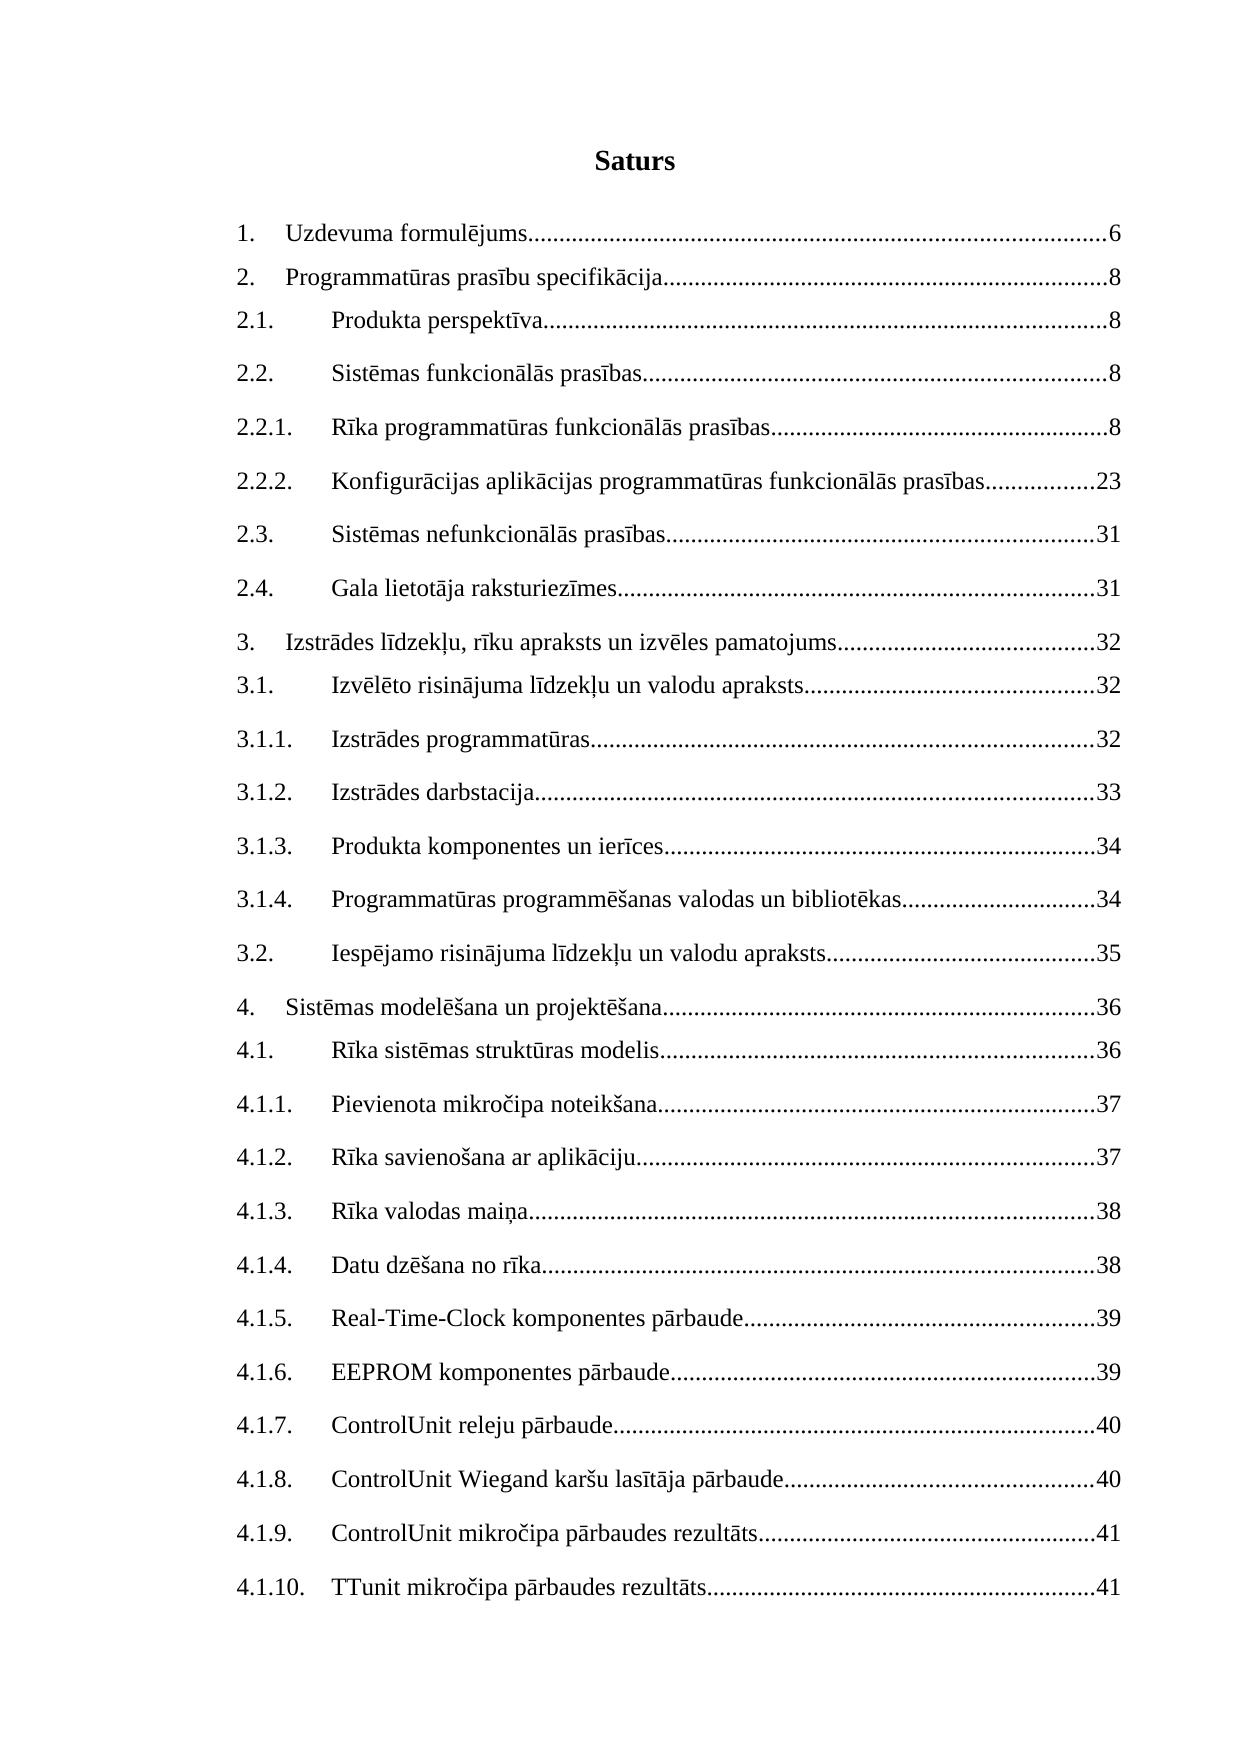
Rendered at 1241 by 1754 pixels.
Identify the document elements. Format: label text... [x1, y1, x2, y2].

text Saturs [148, 143, 1122, 177]
